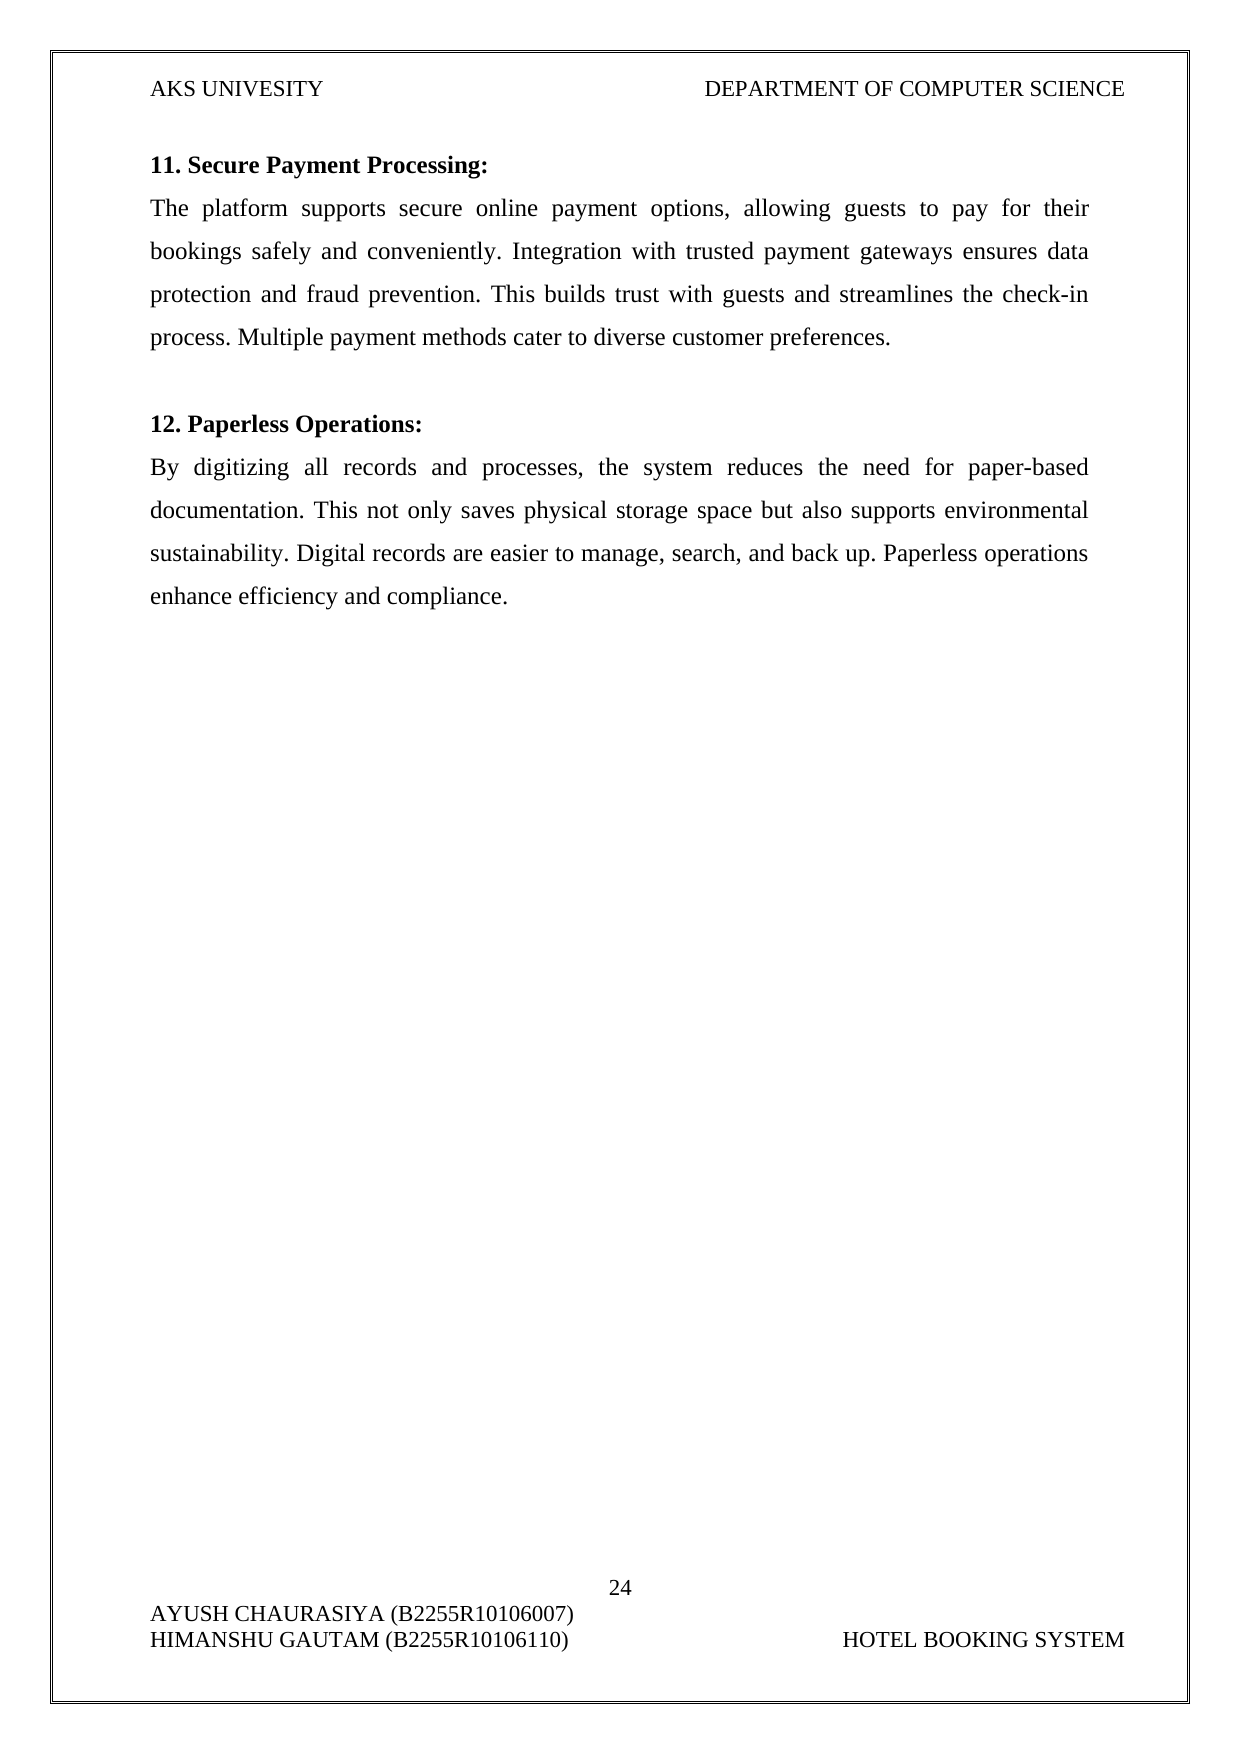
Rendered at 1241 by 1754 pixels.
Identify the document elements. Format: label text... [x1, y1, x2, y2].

text 11. Secure Payment Processing: [150, 150, 1090, 179]
text 12. Paperless Operations: [150, 409, 1090, 437]
text The platform supports secure online payment options, allowing guests to pay for their bookings safely and conveniently. Integration with trusted payment gateways ensures data protection and fraud prevention. This builds trust with guests and streamlines the check-in process. Multiple payment methods cater to diverse customer preferences. [150, 193, 1090, 351]
text By digitizing all records and processes, the system reduces the need for paper-based documentation. This not only saves physical storage space but also supports environmental sustainability. Digital records are easier to manage, search, and back up. Paperless operations enhance efficiency and compliance. [150, 452, 1090, 610]
